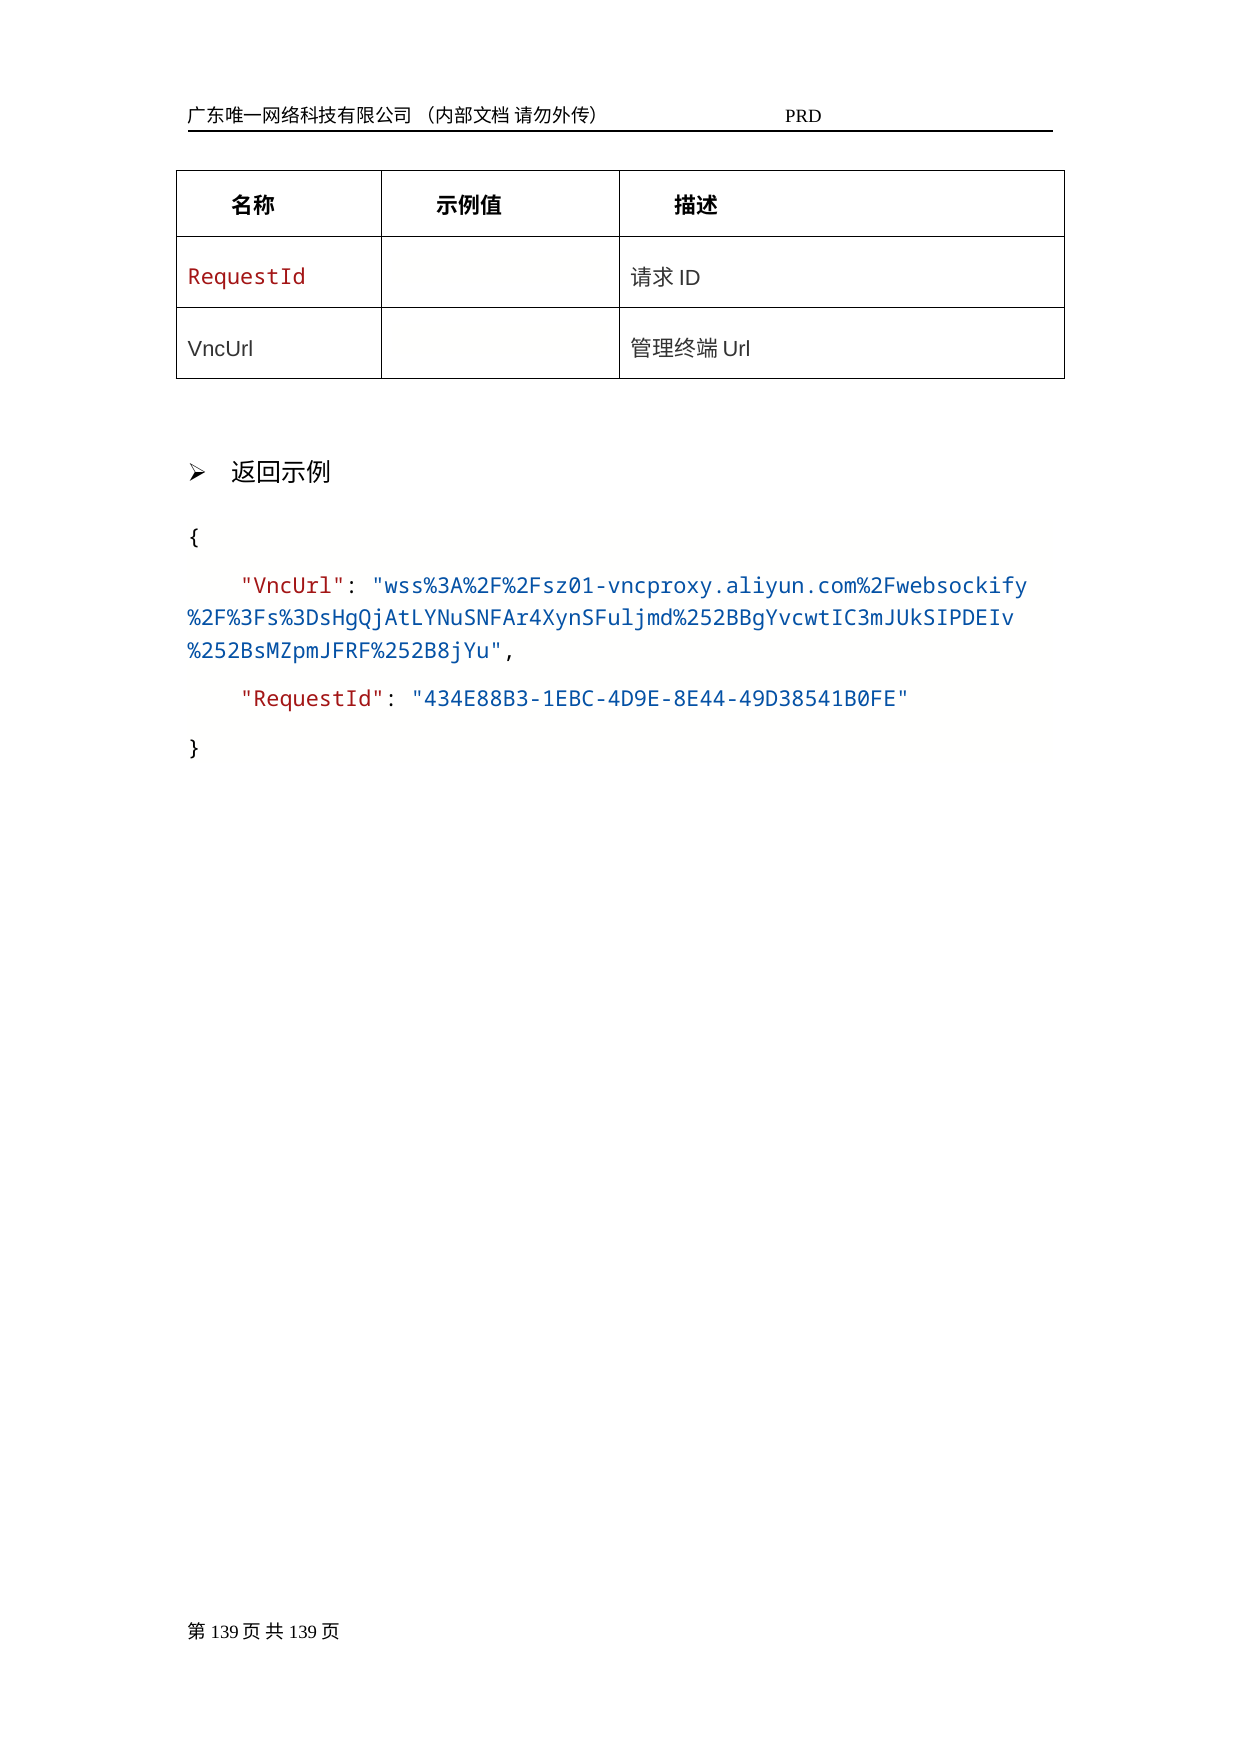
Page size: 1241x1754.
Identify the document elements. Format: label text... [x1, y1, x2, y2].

text { [187, 519, 1053, 552]
list 返回示例 [187, 438, 1053, 503]
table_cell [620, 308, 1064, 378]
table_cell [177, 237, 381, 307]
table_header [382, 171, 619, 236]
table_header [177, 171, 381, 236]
text "VncUrl": "wss%3A%2F%2Fsz01-vncproxy.aliyun.com%2Fwebsockify%2F%3Fs%3DsHgQjAtLYNuSNFAr4XynSFuljmd%252BBgYvcwtIC3mJUkSIPDEIv%252BsMZpmJFRF%252B8jYu", [187, 568, 1053, 666]
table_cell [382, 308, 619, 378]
text "RequestId": "434E88B3-1EBC-4D9E-8E44-49D38541B0FE" [187, 682, 1053, 714]
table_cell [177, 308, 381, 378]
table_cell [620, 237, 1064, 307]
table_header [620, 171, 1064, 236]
text } [187, 731, 1053, 763]
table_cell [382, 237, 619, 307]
